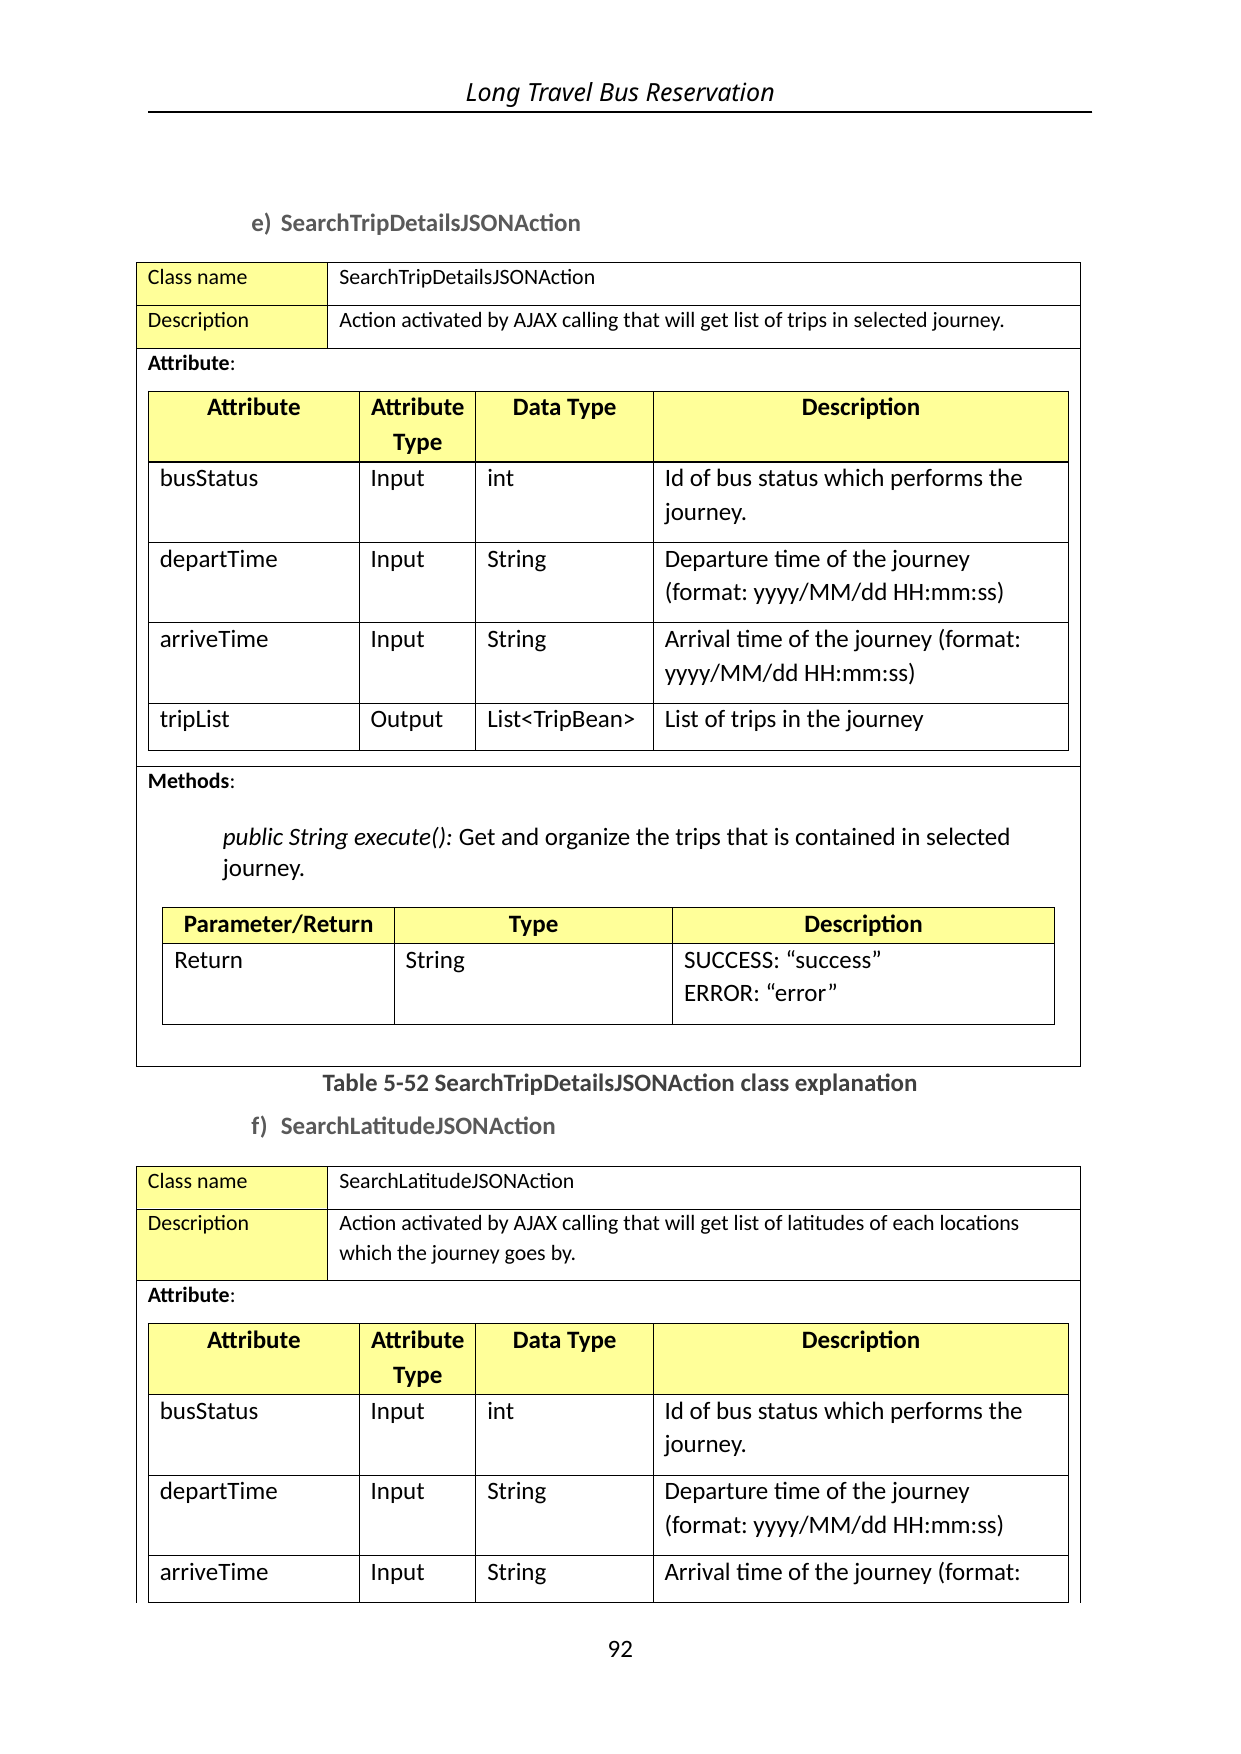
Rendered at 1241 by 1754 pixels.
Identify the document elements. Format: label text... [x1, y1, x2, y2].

table_header SearchLatitudeJSONAction [328, 1167, 1080, 1208]
table_header SearchTripDetailsJSONAction [328, 263, 1080, 305]
table_cell Action activated by AJAX calling that will get list of latitudes of each locations which the journey goes by. [328, 1210, 1080, 1280]
table_header Class name [137, 263, 327, 305]
table_cell Methods: public String execute(): Get and organize the trips that is contained in selected journey. [137, 767, 1080, 1066]
table_cell [137, 751, 1080, 766]
table_cell Attribute: [137, 349, 1080, 751]
table_header Class name [137, 1167, 327, 1208]
list SearchLatitudeJSONAction [251, 1110, 1092, 1141]
table_cell Description [137, 1210, 327, 1280]
table_cell Action activated by AJAX calling that will get list of trips in selected journey. [328, 306, 1080, 348]
table_cell Attribute: [137, 1281, 1080, 1603]
table_cell Description [137, 306, 327, 348]
list SearchTripDetailsJSONAction [251, 207, 1092, 237]
